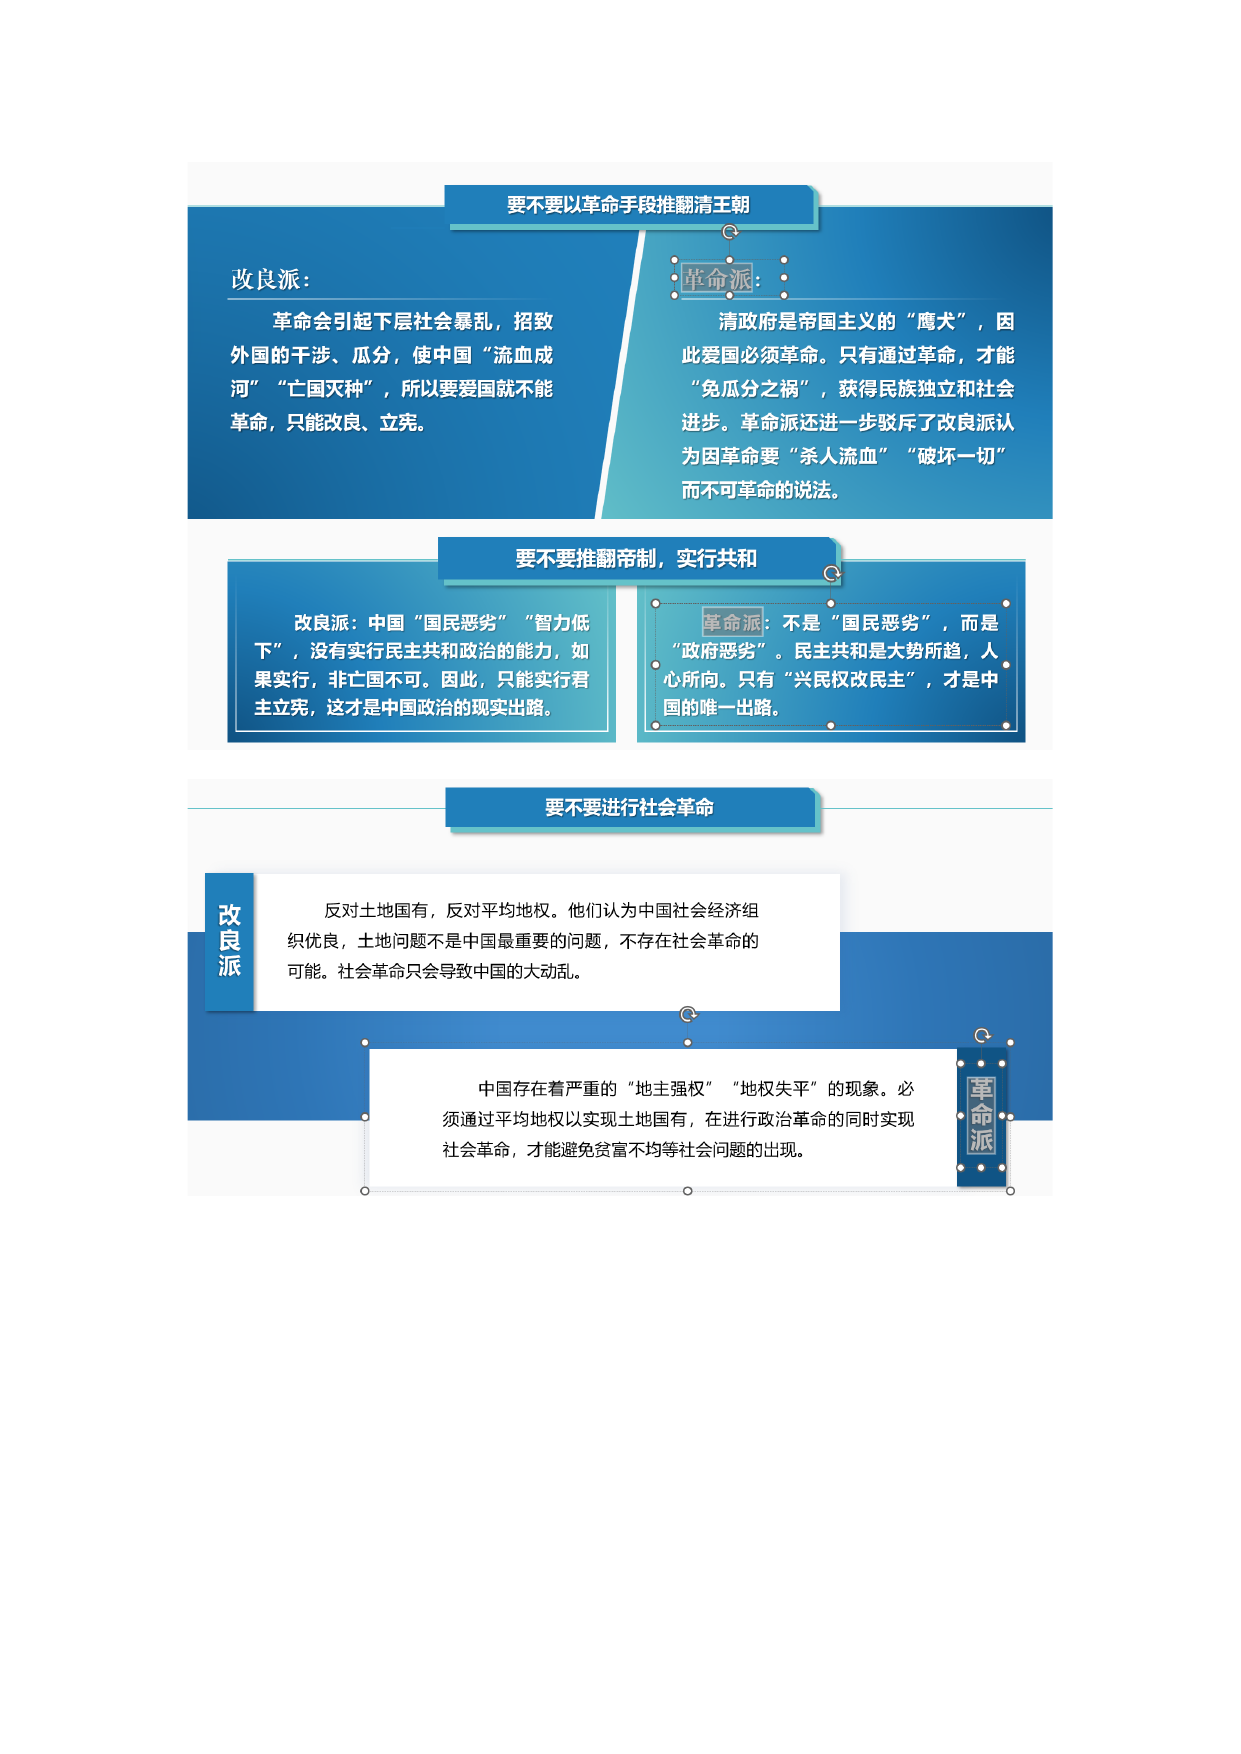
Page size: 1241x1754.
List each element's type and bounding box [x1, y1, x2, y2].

picture [187, 162, 1053, 750]
picture [187, 779, 1053, 1196]
